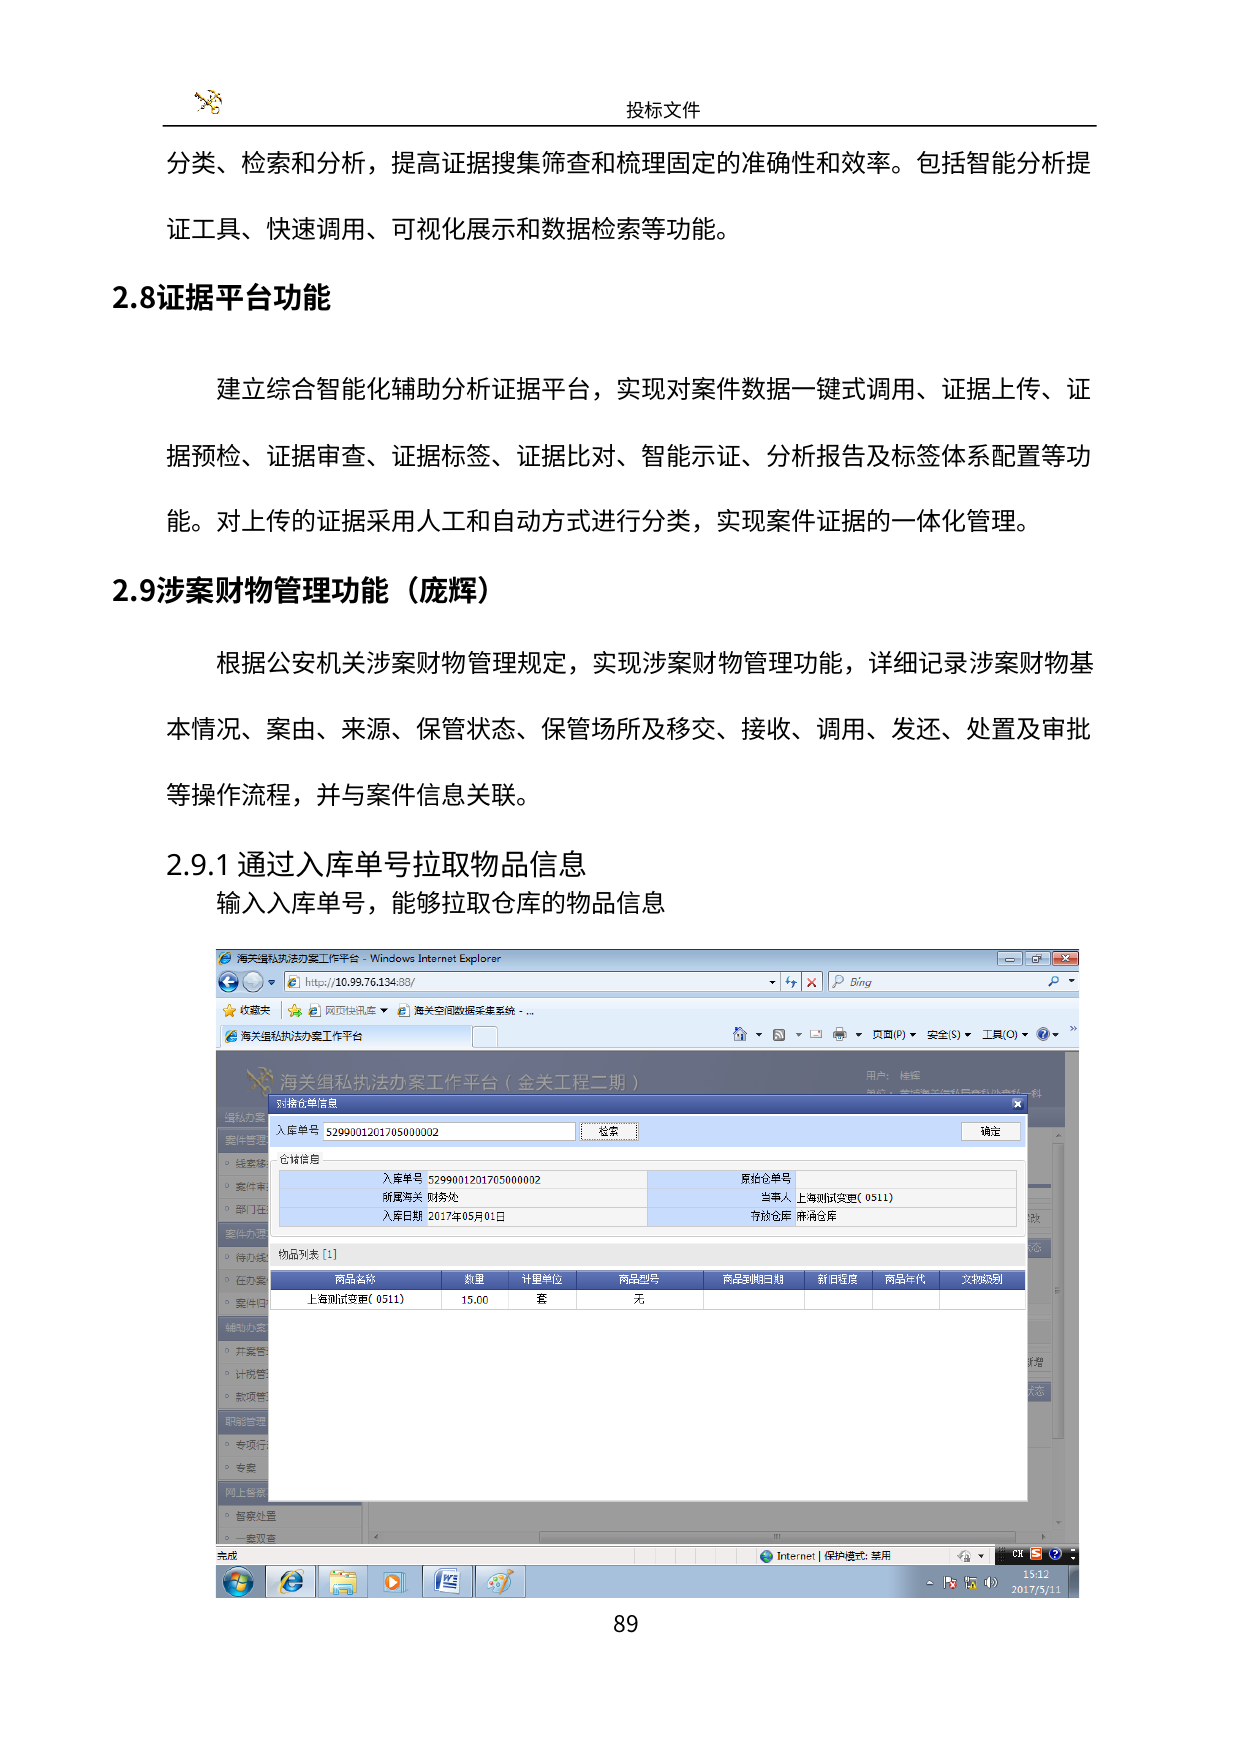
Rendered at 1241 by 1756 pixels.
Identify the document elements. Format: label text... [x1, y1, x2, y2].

subtitle 2.9.1通过入库单号拉取物品信息 [166, 841, 1146, 883]
text 输入入库单号，能够拉取仓库的物品信息 [166, 883, 1094, 920]
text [166, 144, 1094, 246]
picture [215, 949, 1080, 1598]
picture [194, 90, 222, 114]
text 建立综合智能化辅助分析证据平台，实现对案件数据一键式调用、证据上传、证据预检、证据审查、证据标签、证据比对、智能示证、分析报告及标签体系配置等功能。对上传的证据采用人工和自动方式进行分类，实现案件证据的一体化管理。 [166, 370, 1094, 538]
subtitle 涉案财物管理功能（庞辉） [112, 568, 1146, 610]
subtitle 证据平台功能 [112, 275, 1146, 317]
text 根据公安机关涉案财物管理规定，实现涉案财物管理功能，详细记录涉案财物基本情况、案由、来源、保管状态、保管场所及移交、接收、调用、发还、处置及审批等操作流程，并与案件信息关联。 [166, 643, 1094, 811]
